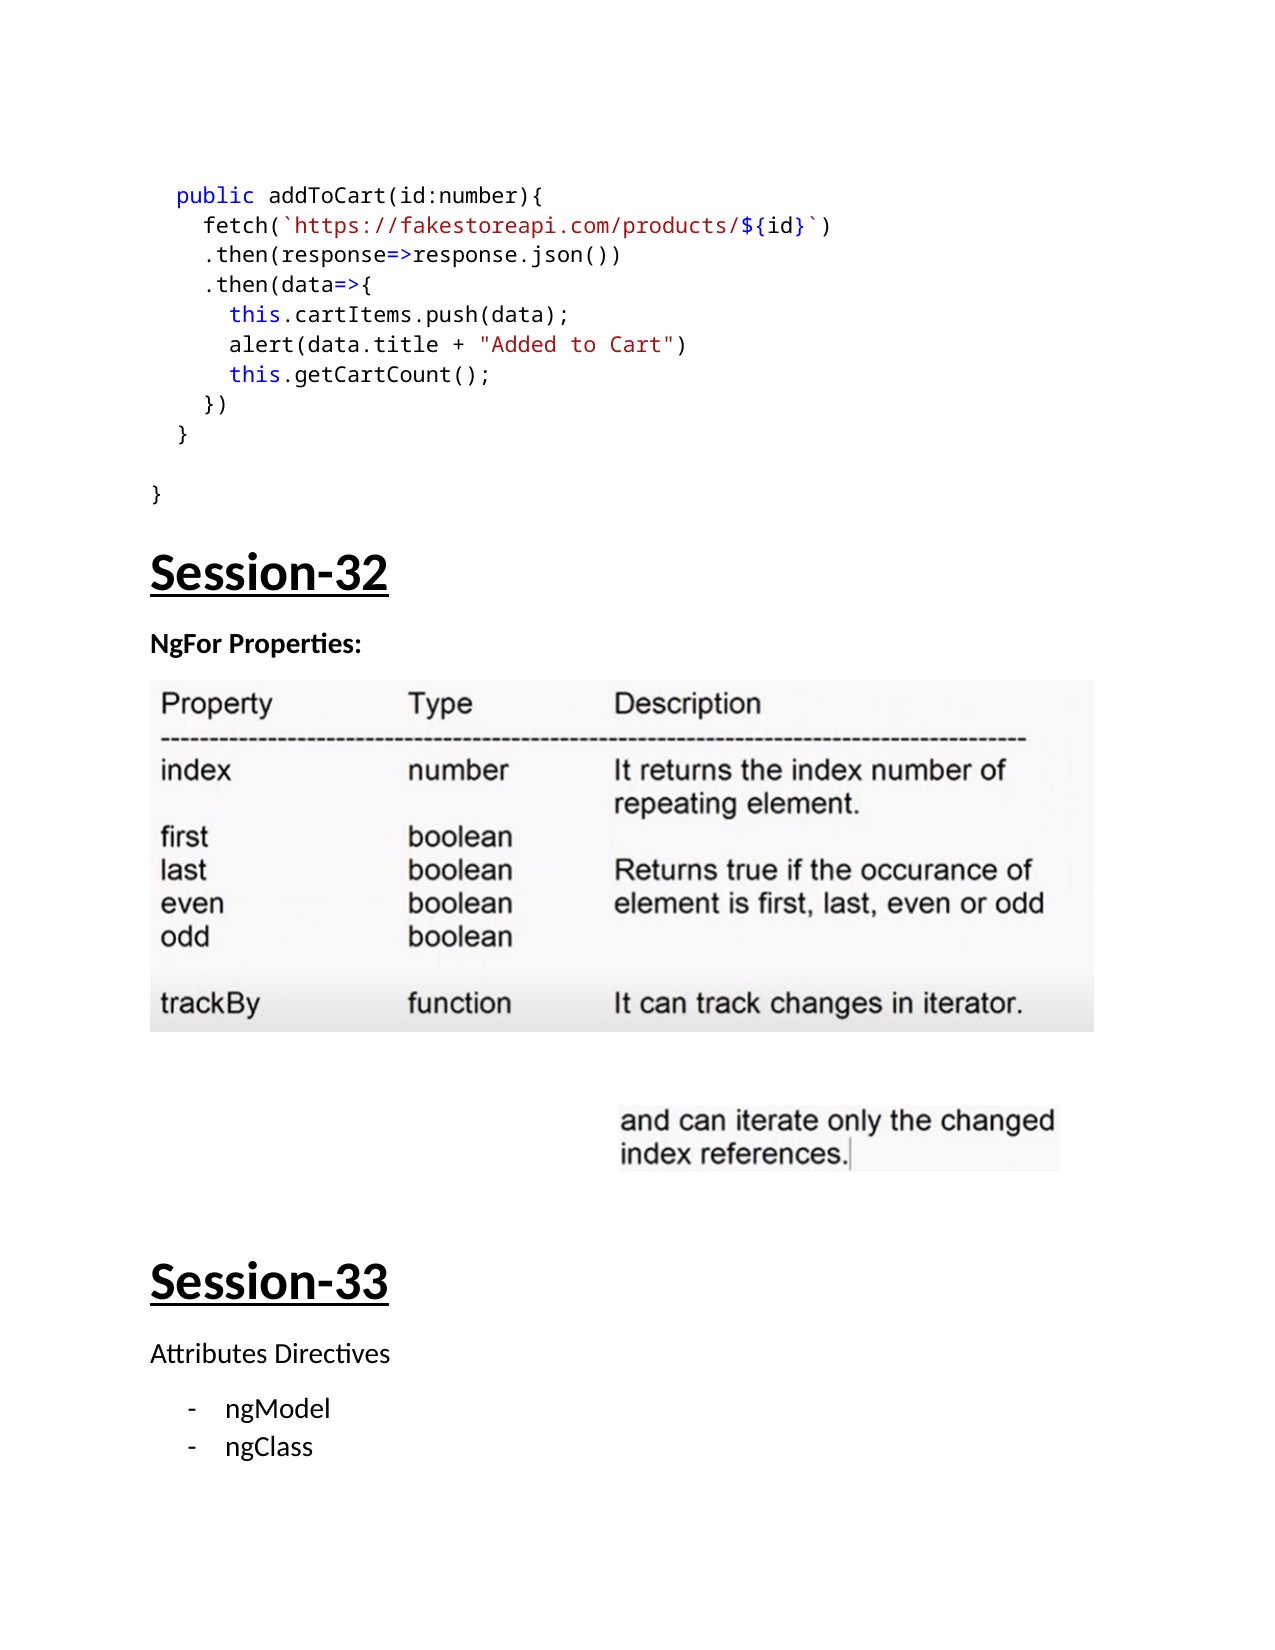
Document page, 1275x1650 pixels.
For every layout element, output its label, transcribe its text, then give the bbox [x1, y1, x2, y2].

text } [150, 478, 1125, 507]
text Session-33 [150, 1247, 1125, 1313]
text NgFor Properties: [150, 625, 1125, 661]
picture [618, 1105, 1060, 1172]
text .then(response=>response.json()) [150, 239, 1125, 269]
text this.cartItems.push(data); [150, 299, 1125, 329]
text alert(data.title + "Added to Cart") [150, 329, 1125, 358]
text } [150, 418, 1125, 448]
text }) [150, 388, 1125, 418]
text public addToCart(id:number){ [150, 180, 1125, 209]
text Session-32 [150, 537, 1125, 603]
text .then(data=>{ [150, 269, 1125, 299]
text Attributes Directives [150, 1335, 1125, 1370]
list ngModel [187, 1390, 1125, 1425]
text fetch(`https://fakestoreapi.com/products/${id}`) [150, 209, 1125, 239]
picture [150, 680, 1094, 1032]
list ngClass [187, 1428, 1125, 1464]
text this.getCartCount(); [150, 358, 1125, 388]
